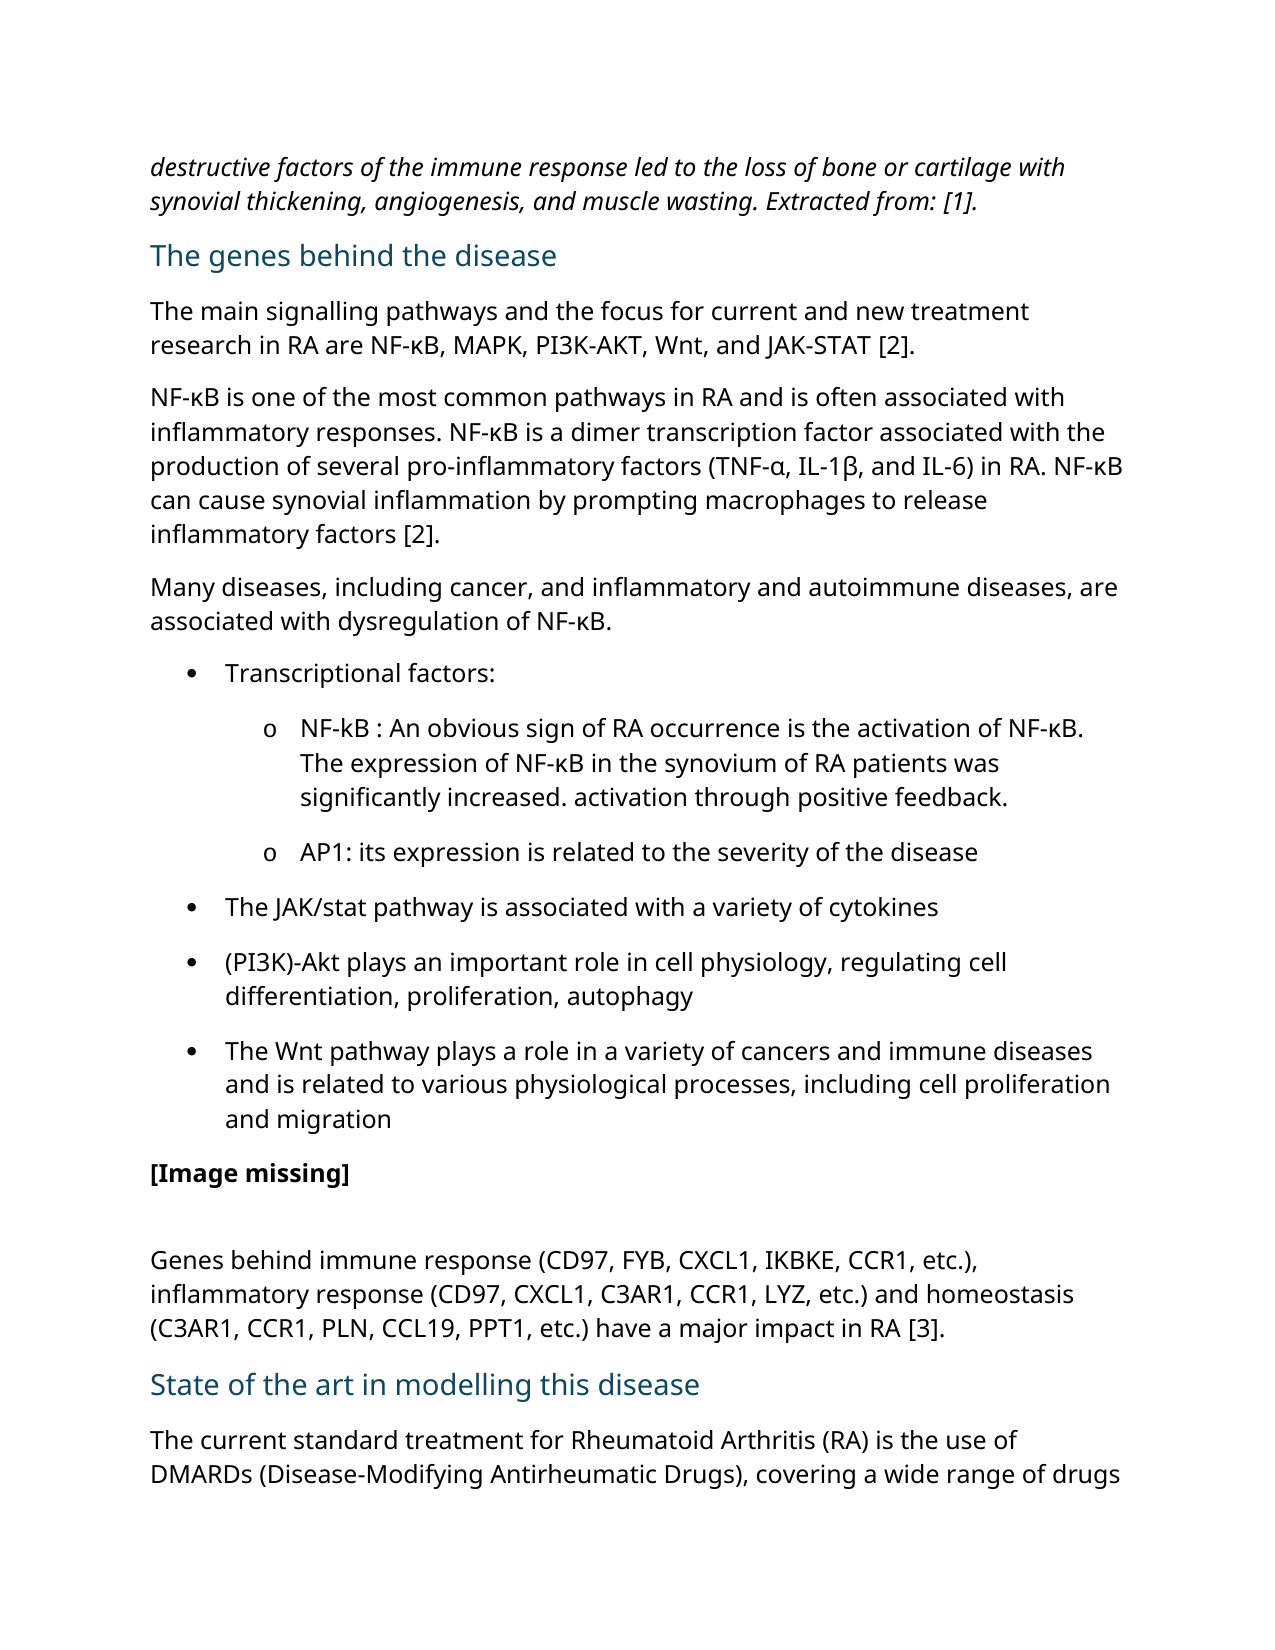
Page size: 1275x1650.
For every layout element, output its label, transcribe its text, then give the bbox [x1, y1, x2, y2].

list The Wnt pathway plays a role in a variety of cancers and immune diseases and is related to various physiological processes, including cell proliferation and migration [187, 1033, 1125, 1135]
subtitle The genes behind the disease [150, 235, 1125, 274]
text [150, 1422, 1125, 1491]
list AP1: its expression is related to the severity of the disease [262, 834, 1125, 868]
text [Image missing] [150, 1156, 1125, 1224]
text Genes behind immune response (CD97, FYB, CXCL1, IKBKE, CCR1, etc.), inflammatory response (CD97, CXCL1, C3AR1, CCR1, LYZ, etc.) and homeostasis (C3AR1, CCR1, PLN, CCL19, PPT1, etc.) have a major impact in RA ​[3]​. [150, 1243, 1125, 1345]
list NF-kB : An obvious sign of RA occurrence is the activation of NF-κB. The expression of NF-κB in the synovium of RA patients was significantly increased. activation through positive feedback. [262, 711, 1125, 813]
list Transcriptional factors: [187, 656, 1125, 690]
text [150, 150, 1125, 218]
text NF-κB is one of the most common pathways in RA and is often associated with inﬂammatory responses. NF-κB is a dimer transcription factor associated with the production of several pro-inﬂammatory factors (TNF-α, IL-1β, and IL-6) in RA. NF-κB can cause synovial inﬂammation by prompting macrophages to release inﬂammatory factors ​[2]​. [150, 380, 1125, 550]
list (PI3K)-Akt plays an important role in cell physiology, regulating cell differentiation, proliferation, autophagy [187, 944, 1125, 1012]
list The JAK/stat pathway is associated with a variety of cytokines [187, 889, 1125, 923]
text The main signalling pathways and the focus for current and new treatment research in RA are NF-κB, MAPK, PI3K-AKT, Wnt, and JAK-STAT ​[2]​. [150, 293, 1125, 361]
subtitle State of the art in modelling this disease [150, 1364, 1125, 1404]
text Many diseases, including cancer, and inflammatory and autoimmune diseases, are associated with dysregulation of NF-κB. [150, 569, 1125, 637]
